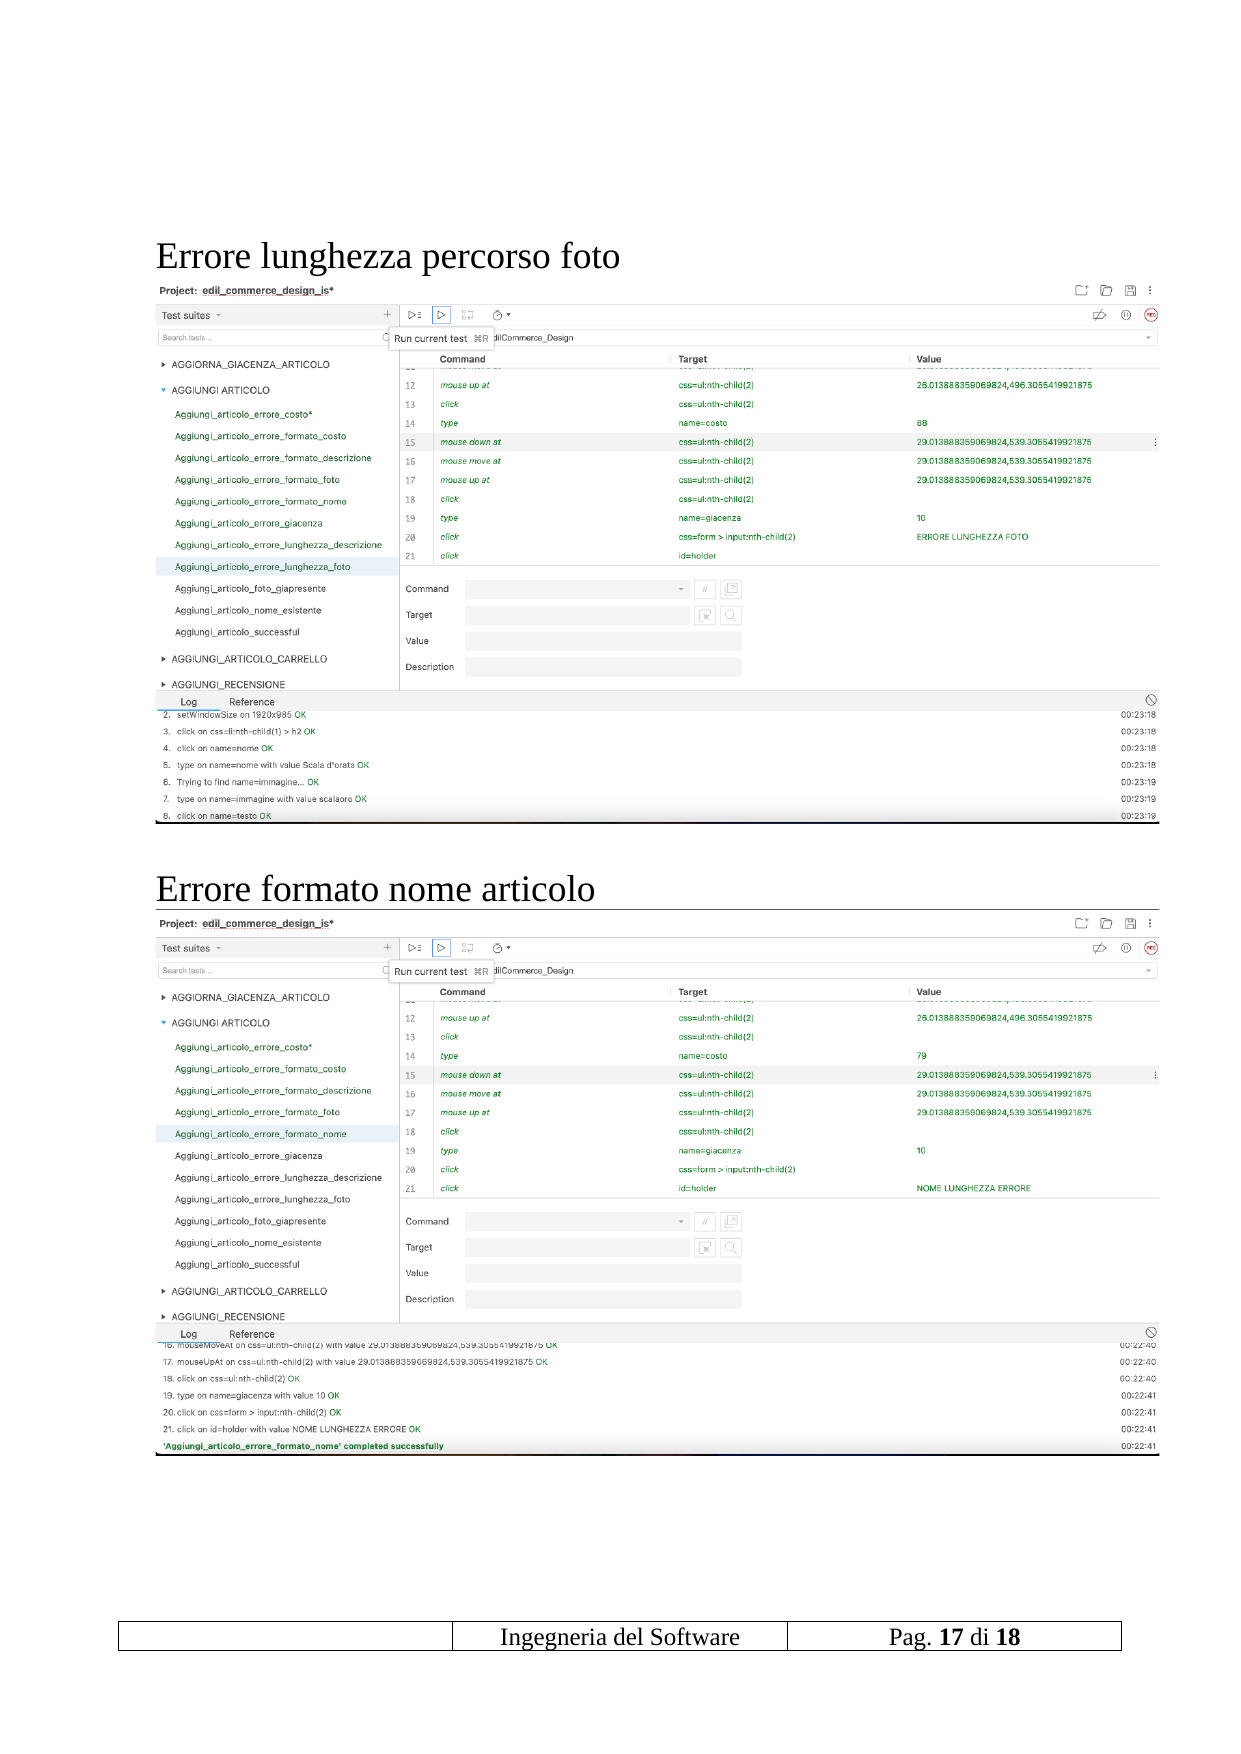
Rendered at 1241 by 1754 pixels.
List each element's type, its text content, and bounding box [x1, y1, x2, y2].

picture [155, 277, 1160, 824]
list Errore formato nome articolo [156, 866, 1122, 909]
list Errore lunghezza percorso foto [156, 234, 1122, 277]
picture [155, 909, 1160, 1456]
